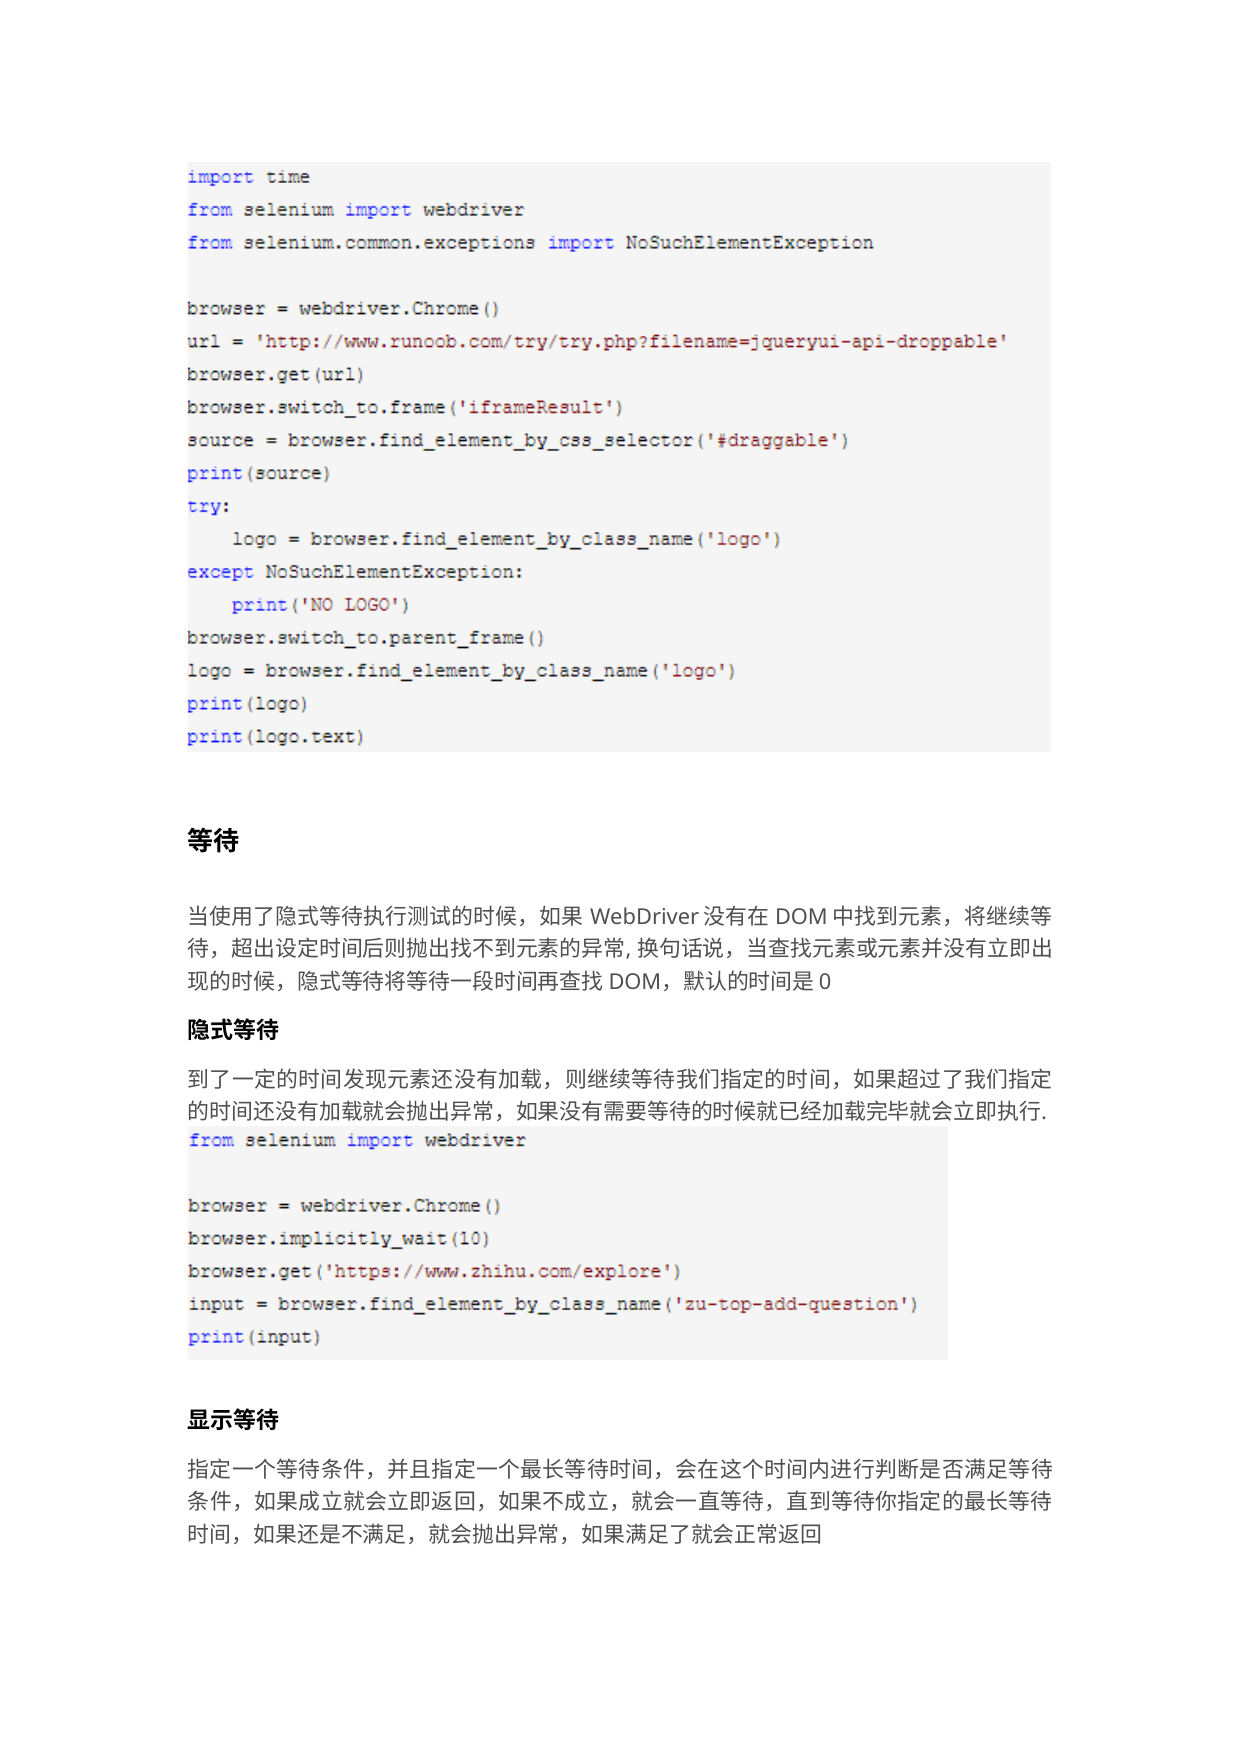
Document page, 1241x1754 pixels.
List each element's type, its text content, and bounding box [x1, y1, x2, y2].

picture [187, 1126, 949, 1360]
picture [187, 162, 1052, 752]
subtitle 等待 [187, 807, 1053, 872]
text 隐式等待 到了一定的时间发现元素还没有加载，则继续等待我们指定的时间，如果超过了我们指定的时间还没有加载就会抛出异常，如果没有需要等待的时候就已经加载完毕就会立即执行. [188, 996, 1053, 1126]
text 指定一个等待条件，并且指定一个最长等待时间，会在这个时间内进行判断是否满足等待条件，如果成立就会立即返回，如果不成立，就会一直等待，直到等待你指定的最长等待时间，如果还是不满足，就会抛出异常，如果满足了就会正常返回 [188, 1451, 1053, 1549]
text 显示等待 [188, 1386, 1053, 1451]
text 当使用了隐式等待执行测试的时候，如果 WebDriver没有在 DOM中找到元素，将继续等待，超出设定时间后则抛出找不到元素的异常, 换句话说，当查找元素或元素并没有立即出现的时候，隐式等待将等待一段时间再查找 DOM，默认的时间是0 [188, 899, 1053, 996]
